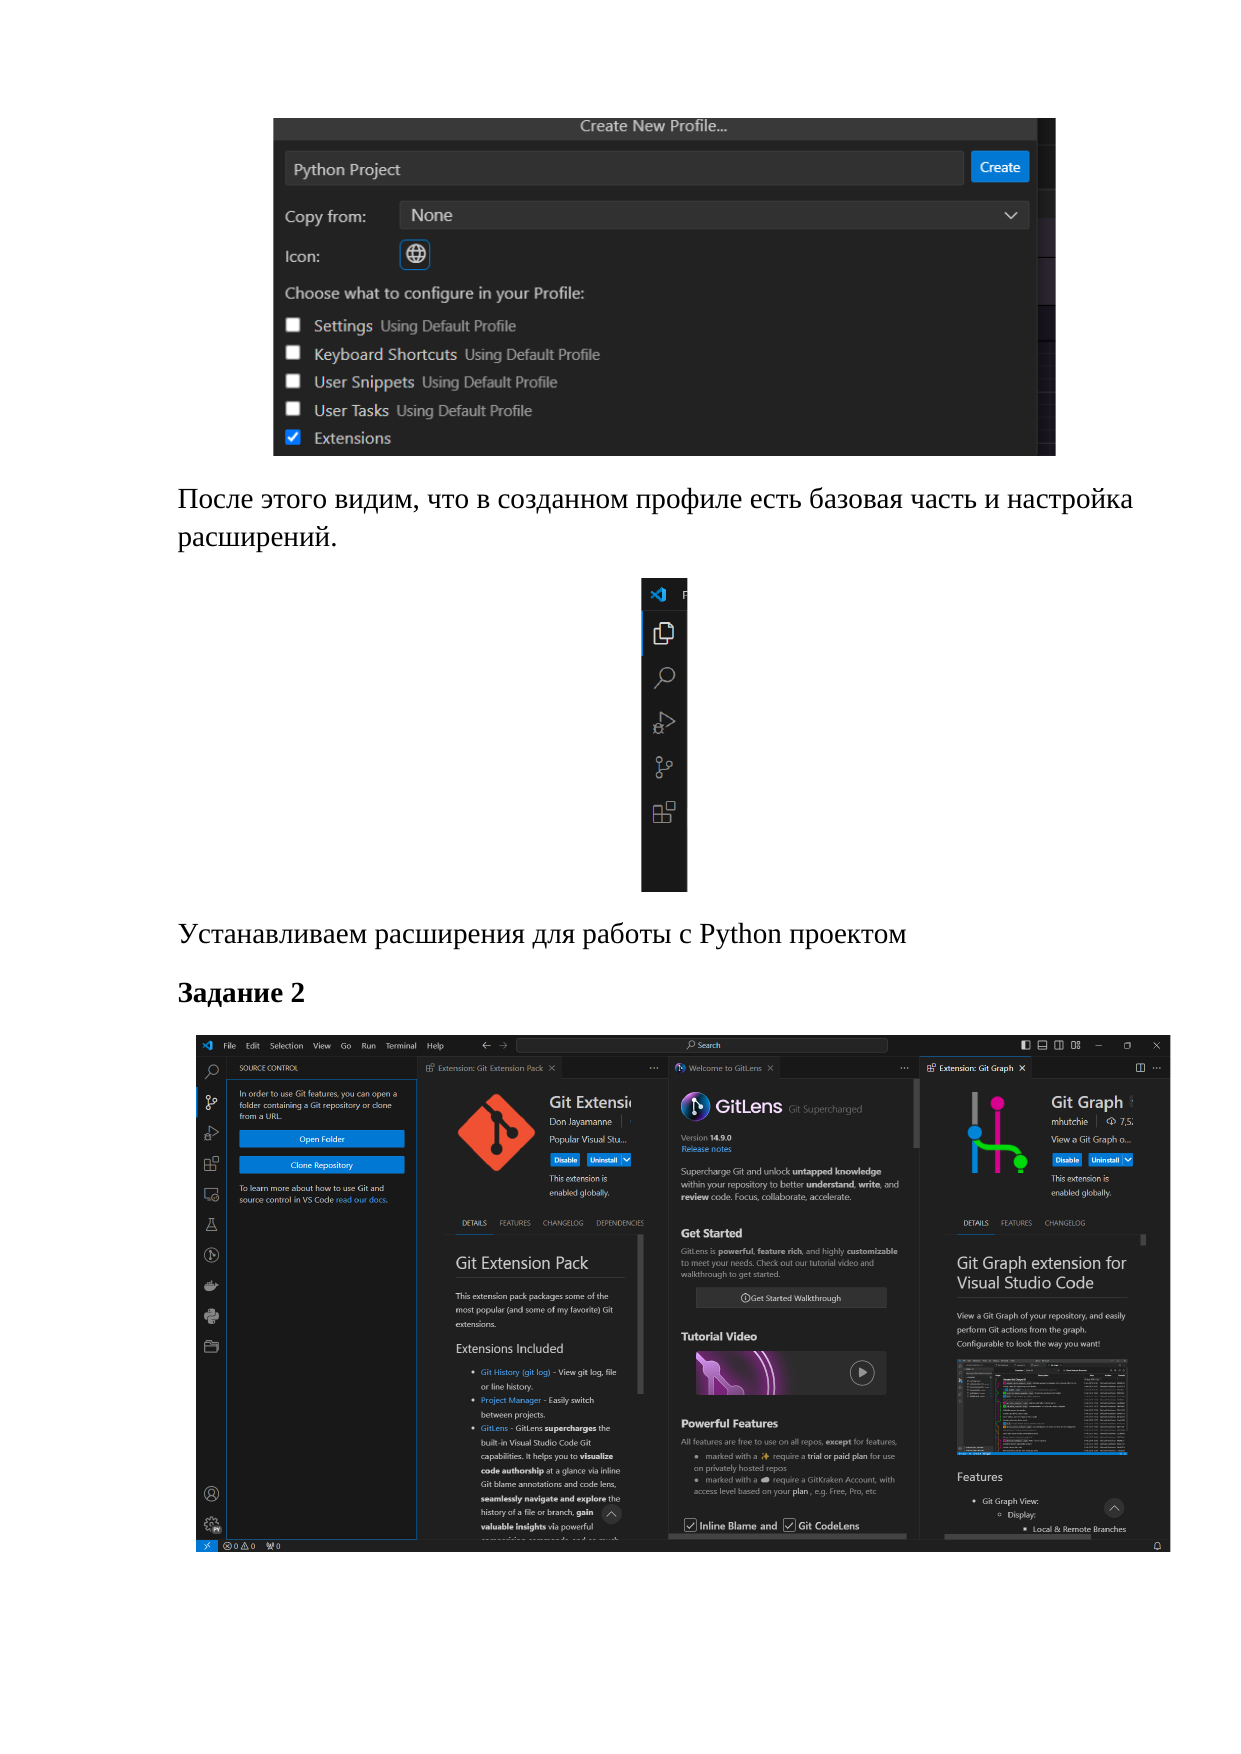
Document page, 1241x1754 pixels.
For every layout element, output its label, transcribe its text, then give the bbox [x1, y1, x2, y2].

picture [641, 578, 688, 892]
text После этого видим, что в созданном профиле есть базовая часть и настройка расширений. [177, 481, 1152, 553]
picture [196, 1035, 1171, 1552]
text Устанавливаем расширения для работы с Python проектом [177, 916, 1152, 950]
picture [273, 118, 1056, 456]
text Задание 2 [177, 976, 1152, 1009]
